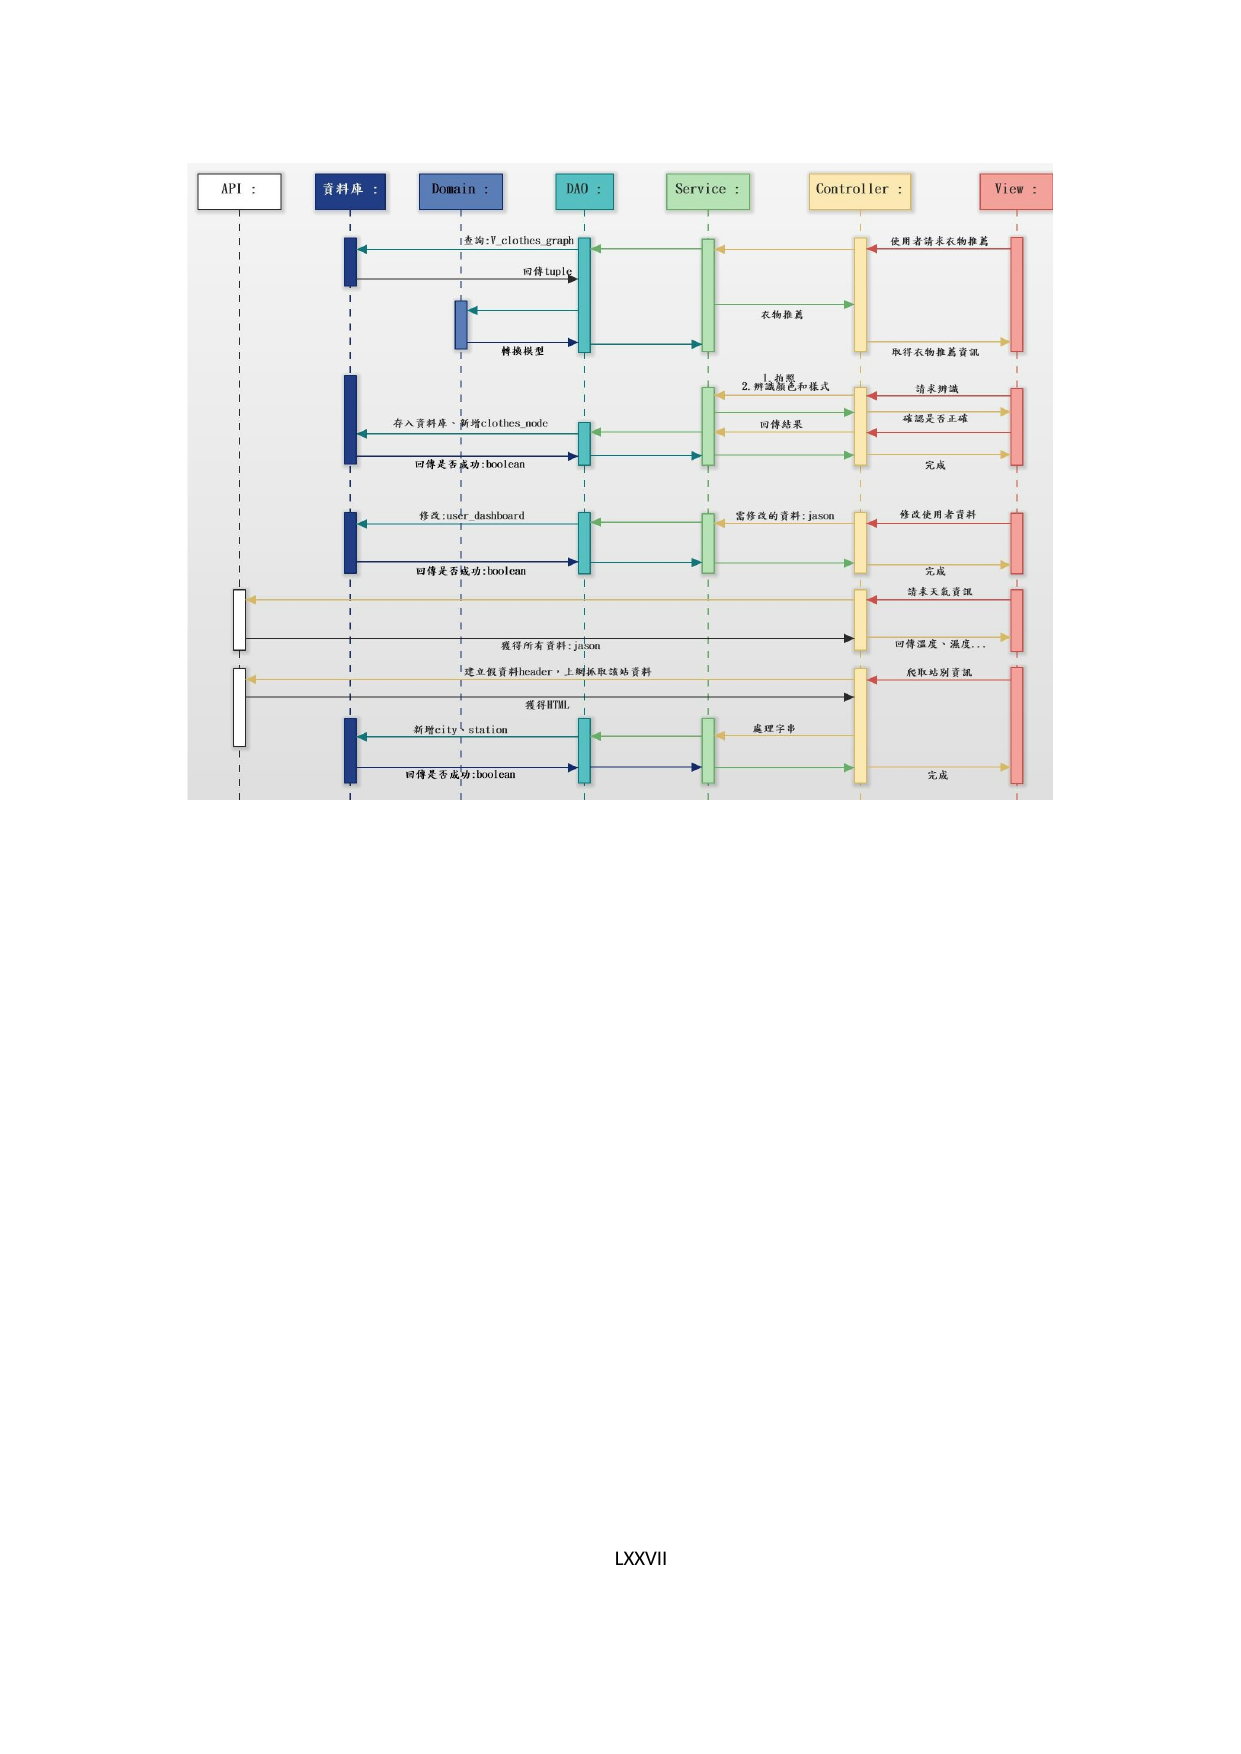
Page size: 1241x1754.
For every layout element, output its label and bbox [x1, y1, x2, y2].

picture [187, 163, 1053, 800]
